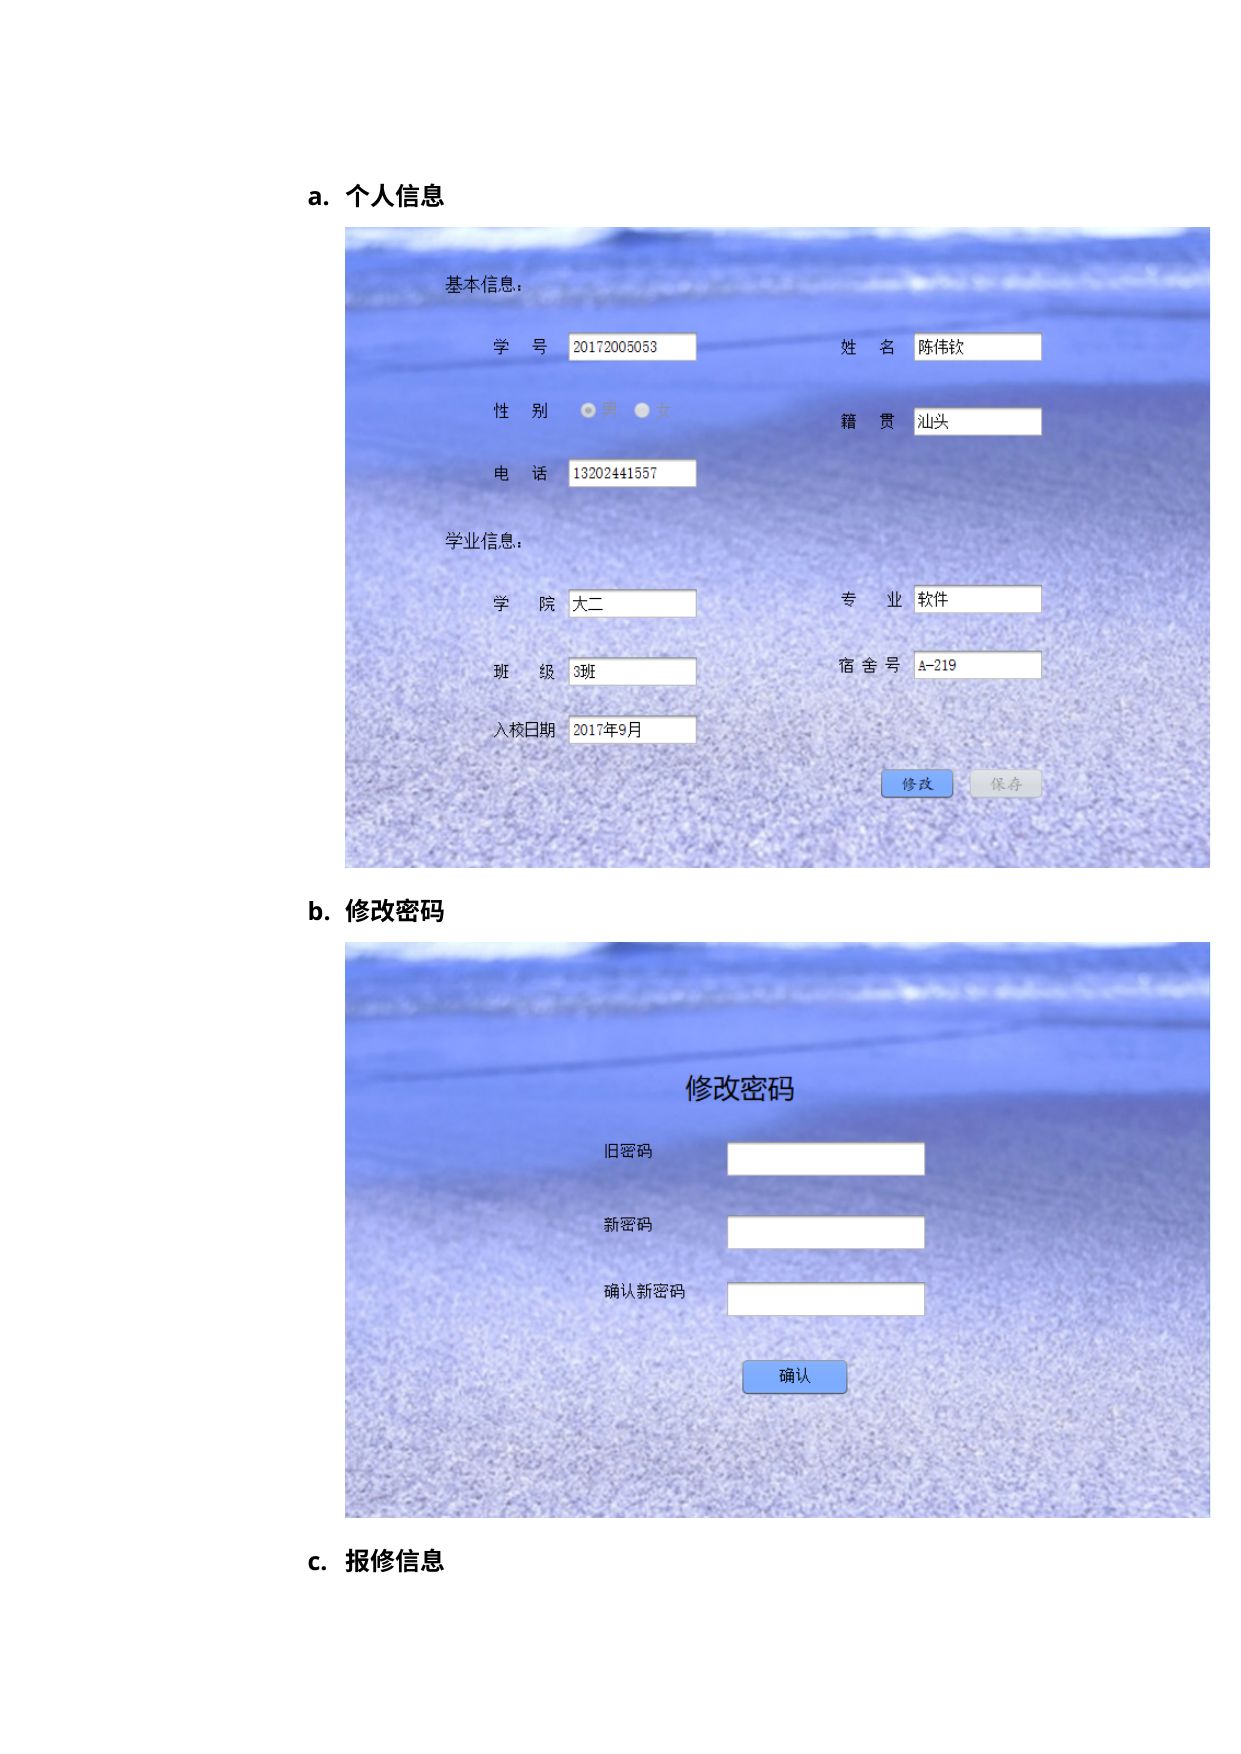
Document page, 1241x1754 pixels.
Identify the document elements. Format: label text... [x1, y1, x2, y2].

list 修改密码 [307, 877, 1053, 942]
picture [345, 942, 1211, 1518]
list 个人信息 [307, 162, 1053, 227]
list 报修信息 [307, 1527, 1053, 1592]
picture [345, 227, 1211, 868]
